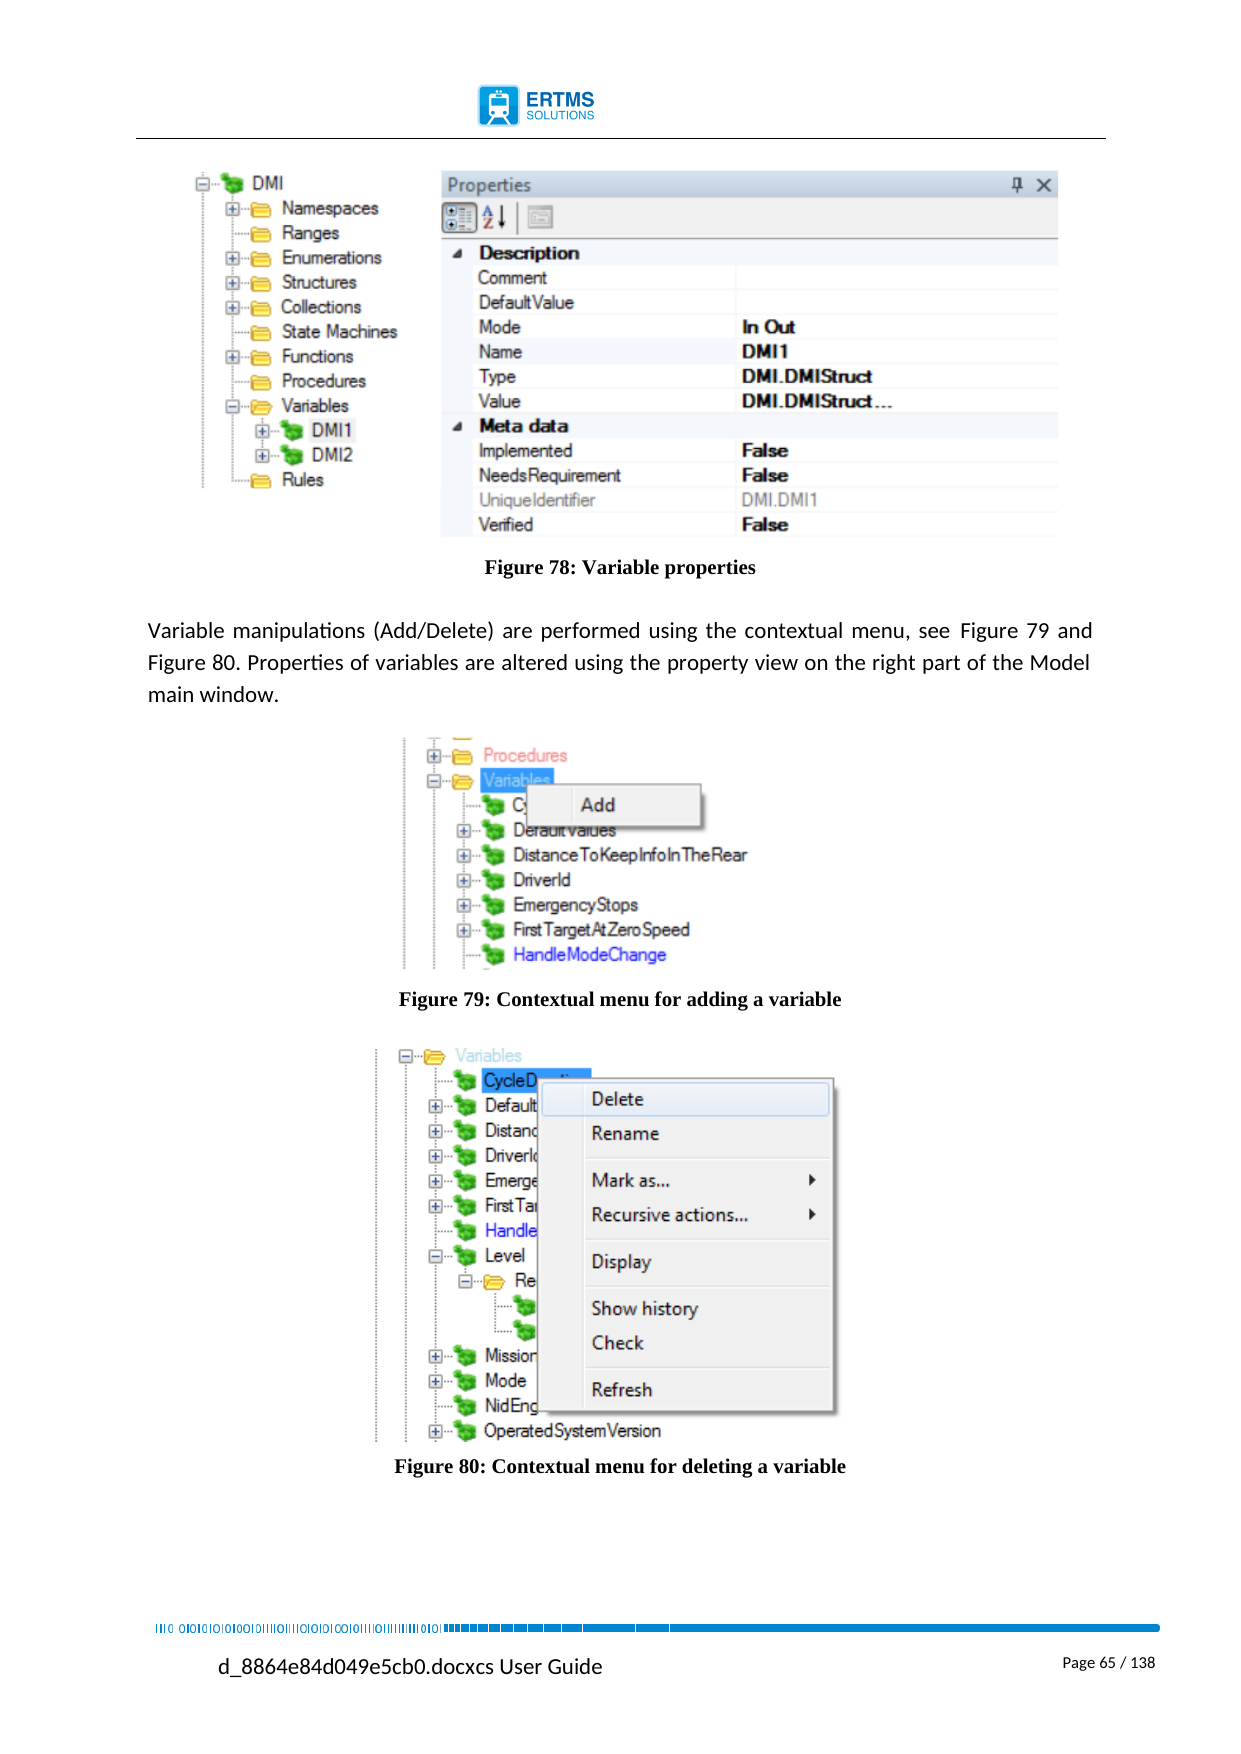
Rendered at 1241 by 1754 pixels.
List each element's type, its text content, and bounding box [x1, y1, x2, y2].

text Figure 78: Variable properties [148, 554, 1093, 579]
picture [156, 1624, 1160, 1633]
text Variable manipulations (Add/Delete) are performed using the contextual menu, see Figure 79 and Figure 80. Properties of variables are altered using the property view on the right part of the Model main window. [148, 616, 1093, 708]
picture [349, 1048, 891, 1442]
text Figure 80: Contextual menu for deleting a variable [148, 1454, 1093, 1478]
text Figure 79: Contextual menu for adding a variable [148, 987, 1093, 1011]
picture [466, 73, 605, 138]
